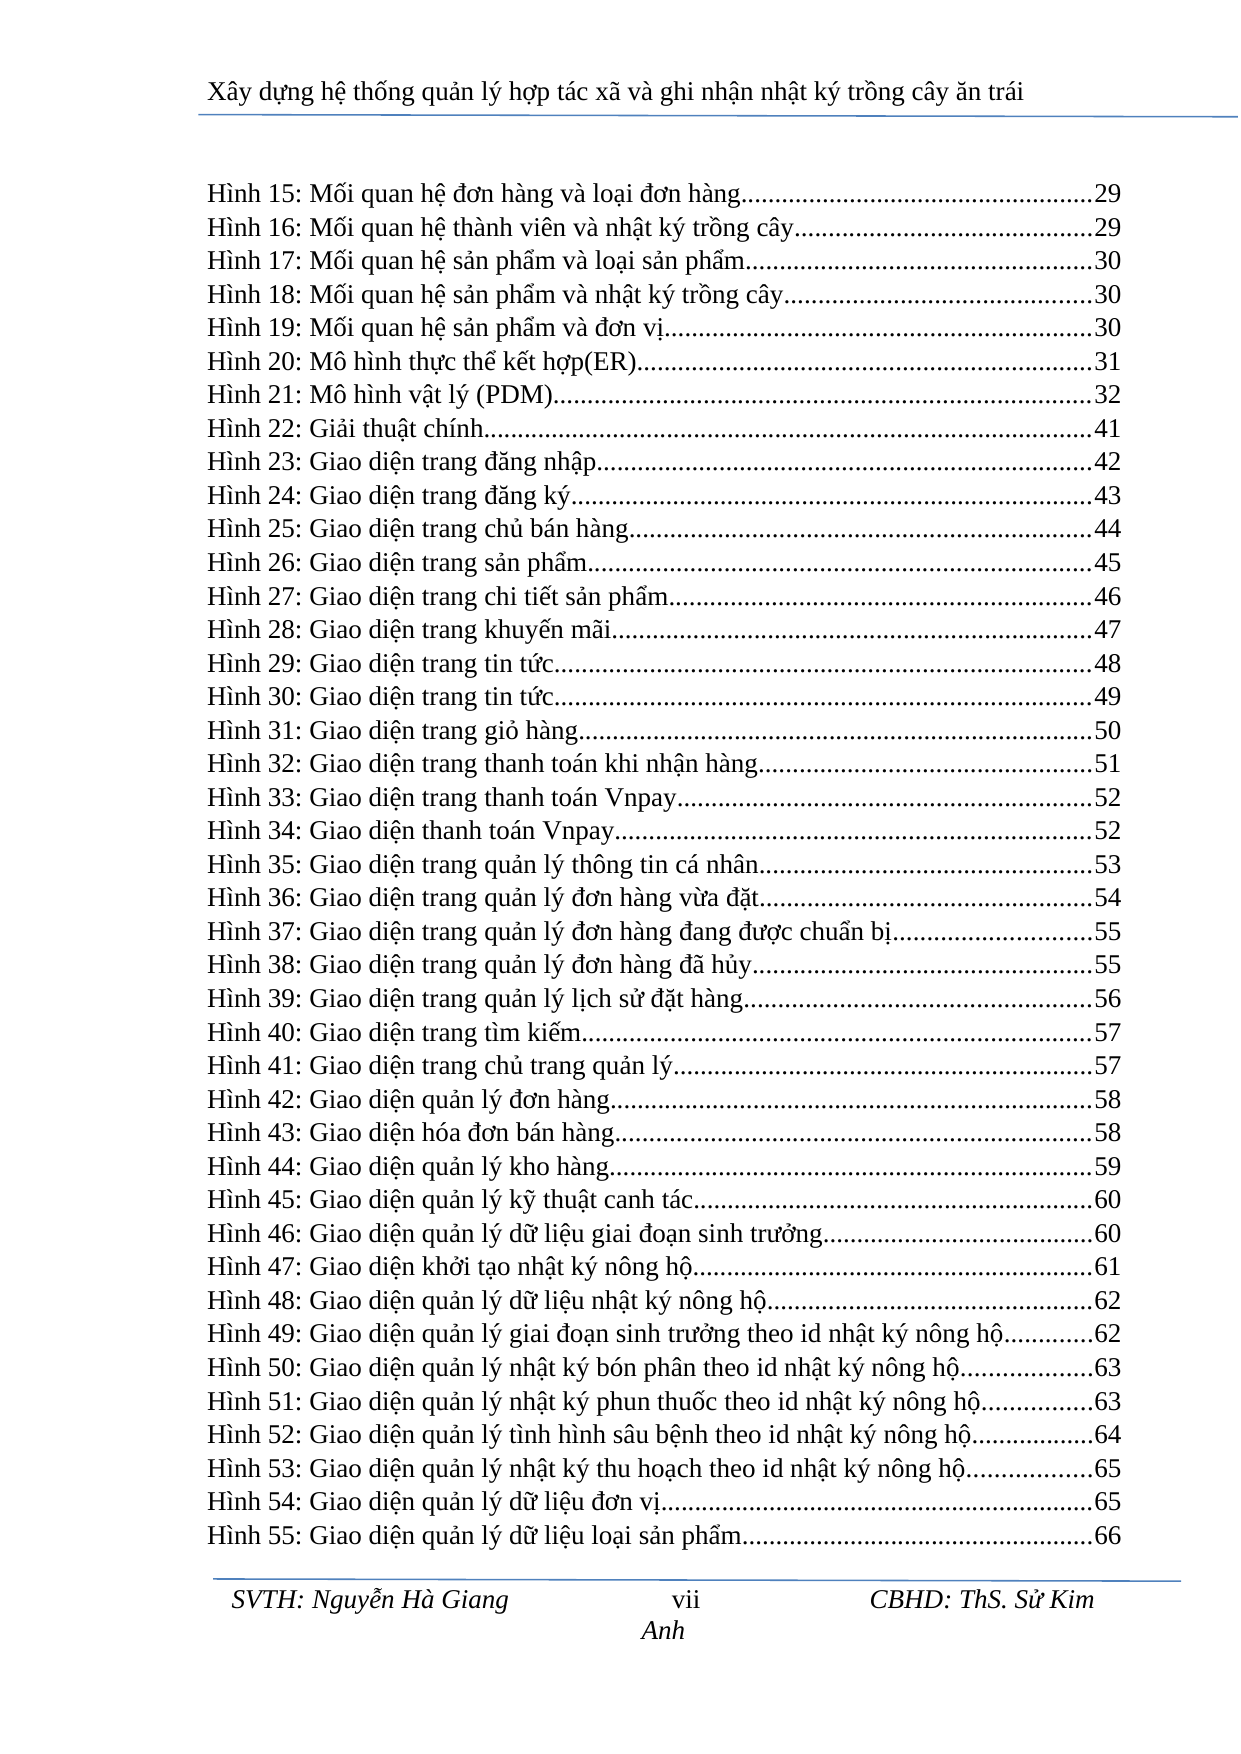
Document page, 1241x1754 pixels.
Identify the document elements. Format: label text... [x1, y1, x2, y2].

text Hình 42: Giao diện quản lý đơn hàng 58 [207, 1083, 1122, 1114]
text Hình 55: Giao diện quản lý dữ liệu loại sản phẩm 66 [207, 1519, 1122, 1550]
text Hình 49: Giao diện quản lý giai đoạn sinh trưởng theo id nhật ký nông hộ 62 [207, 1318, 1122, 1349]
text Hình 15: Mối quan hệ đơn hàng và loại đơn hàng 29 [207, 177, 1122, 208]
text Hình 23: Giao diện trang đăng nhập 42 [207, 446, 1122, 477]
text Hình 31: Giao diện trang giỏ hàng 50 [207, 714, 1122, 745]
text Hình 37: Giao diện trang quản lý đơn hàng đang được chuẩn bị 55 [207, 915, 1122, 946]
text Hình 34: Giao diện thanh toán Vnpay 52 [207, 814, 1122, 846]
text Hình 52: Giao diện quản lý tình hình sâu bệnh theo id nhật ký nông hộ 64 [207, 1418, 1122, 1449]
text Hình 46: Giao diện quản lý dữ liệu giai đoạn sinh trưởng 60 [207, 1217, 1122, 1248]
text Hình 33: Giao diện trang thanh toán Vnpay 52 [207, 781, 1122, 812]
text Hình 53: Giao diện quản lý nhật ký thu hoạch theo id nhật ký nông hộ 65 [207, 1452, 1122, 1483]
text Hình 20: Mô hình thực thể kết hợp(ER) 31 [207, 345, 1122, 376]
text Hình 32: Giao diện trang thanh toán khi nhận hàng 51 [207, 747, 1122, 778]
text Hình 22: Giải thuật chính 41 [207, 412, 1122, 443]
text Hình 48: Giao diện quản lý dữ liệu nhật ký nông hộ 62 [207, 1284, 1122, 1315]
text Hình 51: Giao diện quản lý nhật ký phun thuốc theo id nhật ký nông hộ 63 [207, 1385, 1122, 1416]
text Hình 38: Giao diện trang quản lý đơn hàng đã hủy 55 [207, 949, 1122, 980]
text Hình 47: Giao diện khởi tạo nhật ký nông hộ 61 [207, 1251, 1122, 1282]
text Hình 29: Giao diện trang tin tức 48 [207, 647, 1122, 678]
text Hình 26: Giao diện trang sản phẩm 45 [207, 546, 1122, 577]
text Hình 18: Mối quan hệ sản phẩm và nhật ký trồng cây 30 [207, 278, 1122, 309]
text Hình 21: Mô hình vật lý (PDM) 32 [207, 378, 1122, 409]
text Hình 40: Giao diện trang tìm kiếm 57 [207, 1016, 1122, 1047]
text Hình 54: Giao diện quản lý dữ liệu đơn vị 65 [207, 1485, 1122, 1516]
text Hình 41: Giao diện trang chủ trang quản lý 57 [207, 1049, 1122, 1080]
text Hình 36: Giao diện trang quản lý đơn hàng vừa đặt 54 [207, 882, 1122, 913]
text Hình 44: Giao diện quản lý kho hàng 59 [207, 1150, 1122, 1181]
text Hình 25: Giao diện trang chủ bán hàng 44 [207, 513, 1122, 544]
text Hình 16: Mối quan hệ thành viên và nhật ký trồng cây 29 [207, 211, 1122, 242]
text Hình 39: Giao diện trang quản lý lịch sử đặt hàng 56 [207, 982, 1122, 1013]
text Hình 43: Giao diện hóa đơn bán hàng 58 [207, 1116, 1122, 1147]
text Hình 30: Giao diện trang tin tức 49 [207, 680, 1122, 711]
text Hình 50: Giao diện quản lý nhật ký bón phân theo id nhật ký nông hộ 63 [207, 1351, 1122, 1382]
text Hình 35: Giao diện trang quản lý thông tin cá nhân 53 [207, 848, 1122, 879]
text Hình 28: Giao diện trang khuyến mãi 47 [207, 613, 1122, 644]
text Hình 45: Giao diện quản lý kỹ thuật canh tác 60 [207, 1183, 1122, 1214]
text Hình 17: Mối quan hệ sản phẩm và loại sản phẩm 30 [207, 244, 1122, 275]
text Hình 19: Mối quan hệ sản phẩm và đơn vị 30 [207, 311, 1122, 342]
text Hình 24: Giao diện trang đăng ký 43 [207, 479, 1122, 510]
text Hình 27: Giao diện trang chi tiết sản phẩm 46 [207, 580, 1122, 611]
